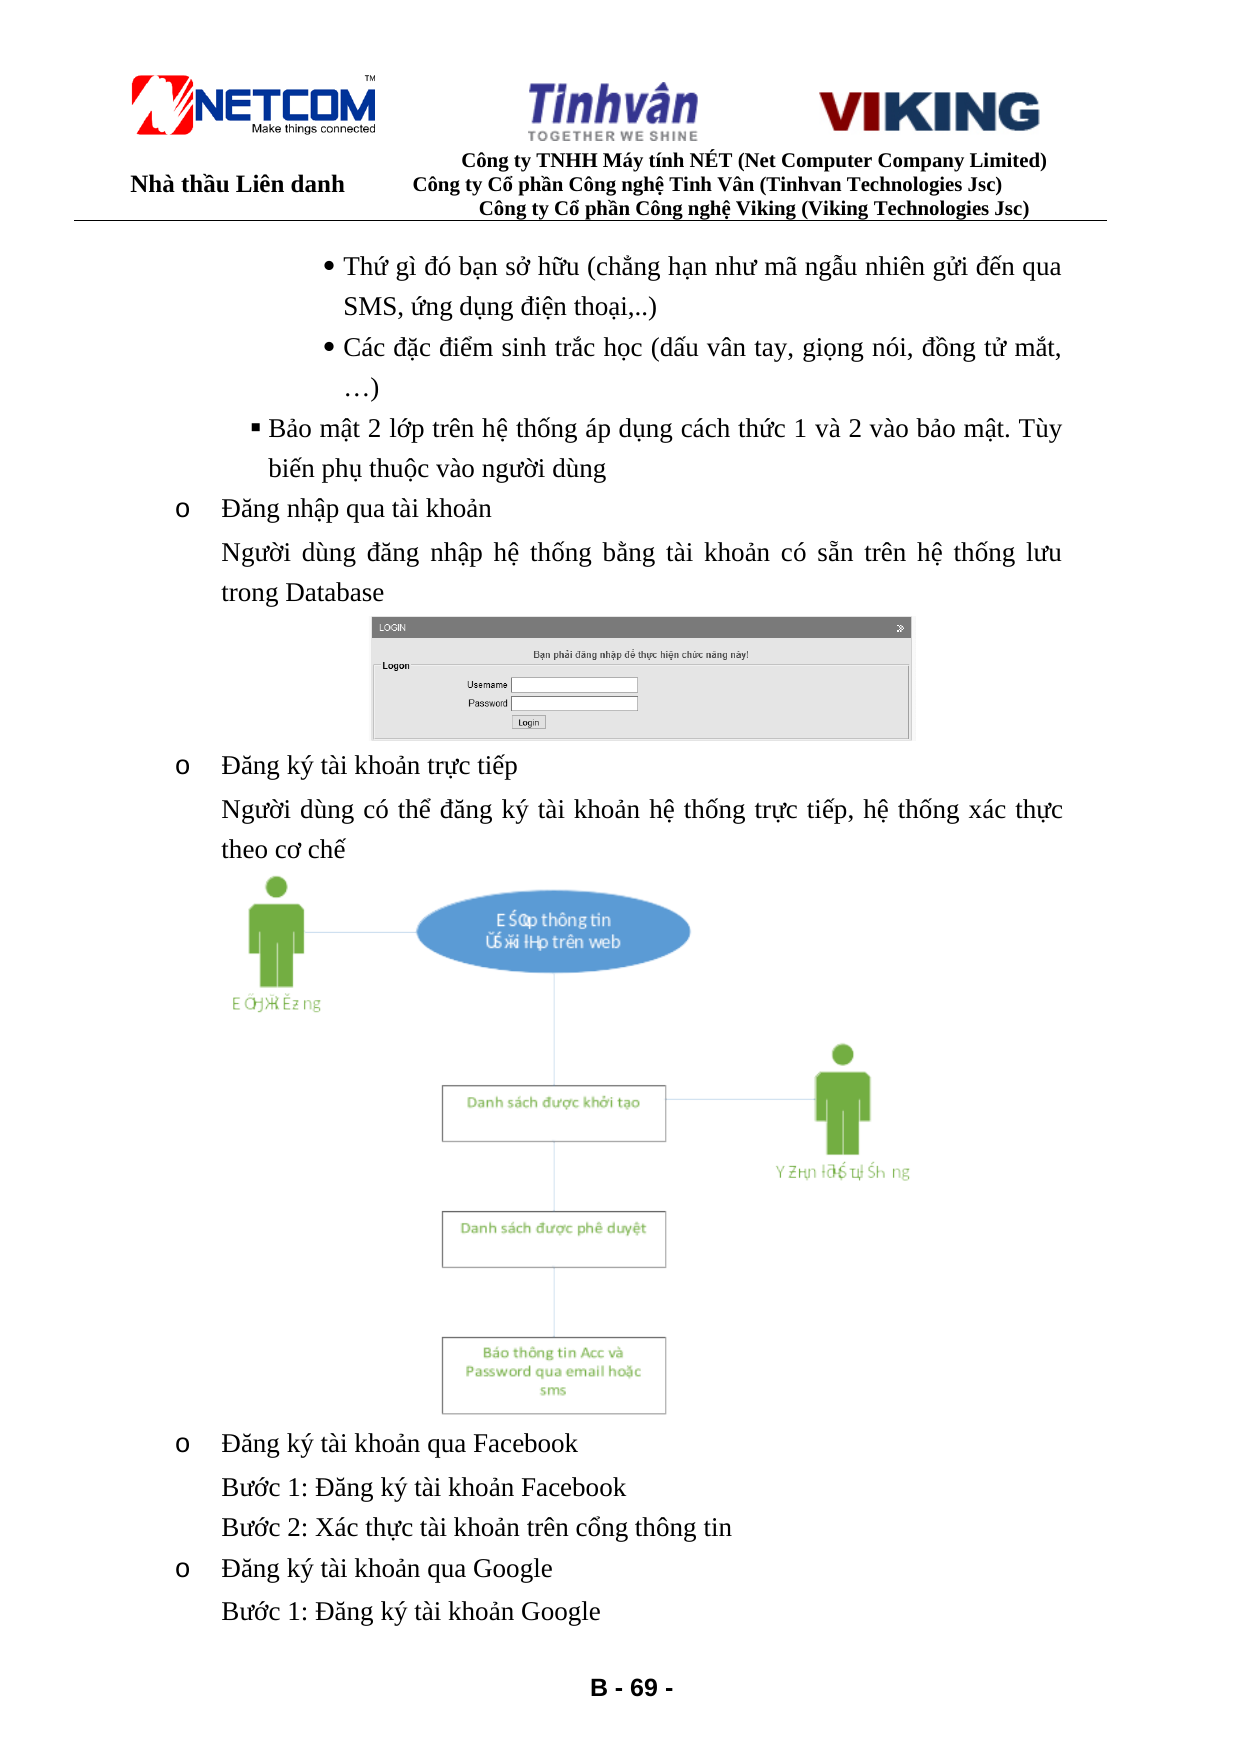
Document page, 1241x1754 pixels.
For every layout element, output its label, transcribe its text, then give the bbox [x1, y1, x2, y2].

text Người dùng đăng nhập hệ thống bằng tài khoản có sẵn trên hệ thống lưu trong Database [221, 536, 1063, 608]
list Đăng ký tài khoản qua Google [174, 1552, 1063, 1585]
picture [528, 82, 698, 141]
text Bước 1: Đăng ký tài khoản Google [221, 1595, 1063, 1626]
list Đăng ký tài khoản trực tiếp [174, 749, 1063, 783]
text Bước 2: Xác thực tài khoản trên cổng thông tin [221, 1511, 1063, 1542]
list Thứ gì đó bạn sở hữu (chẳng hạn như mã ngẫu nhiên gửi đến qua SMS, ứng dụng điện thoại,..) [324, 250, 1063, 321]
text Người dùng có thể đăng ký tài khoản hệ thống trực tiếp, hệ thống xác thực theo cơ chế [221, 793, 1063, 864]
list Các đặc điểm sinh trắc học (dấu vân tay, giọng nói, đồng tử mắt,…) [324, 331, 1063, 402]
picture [131, 75, 375, 135]
list Bảo mật 2 lớp trên hệ thống áp dụng cách thức 1 và 2 vào bảo mật. Tùy biến phụ thuộc vào người dùng [249, 412, 1063, 483]
picture [818, 82, 1041, 144]
text Bước 1: Đăng ký tài khoản Facebook [221, 1471, 1063, 1502]
list Đăng nhập qua tài khoản [174, 493, 1063, 526]
list Đăng ký tài khoản qua Facebook [174, 1427, 1063, 1461]
